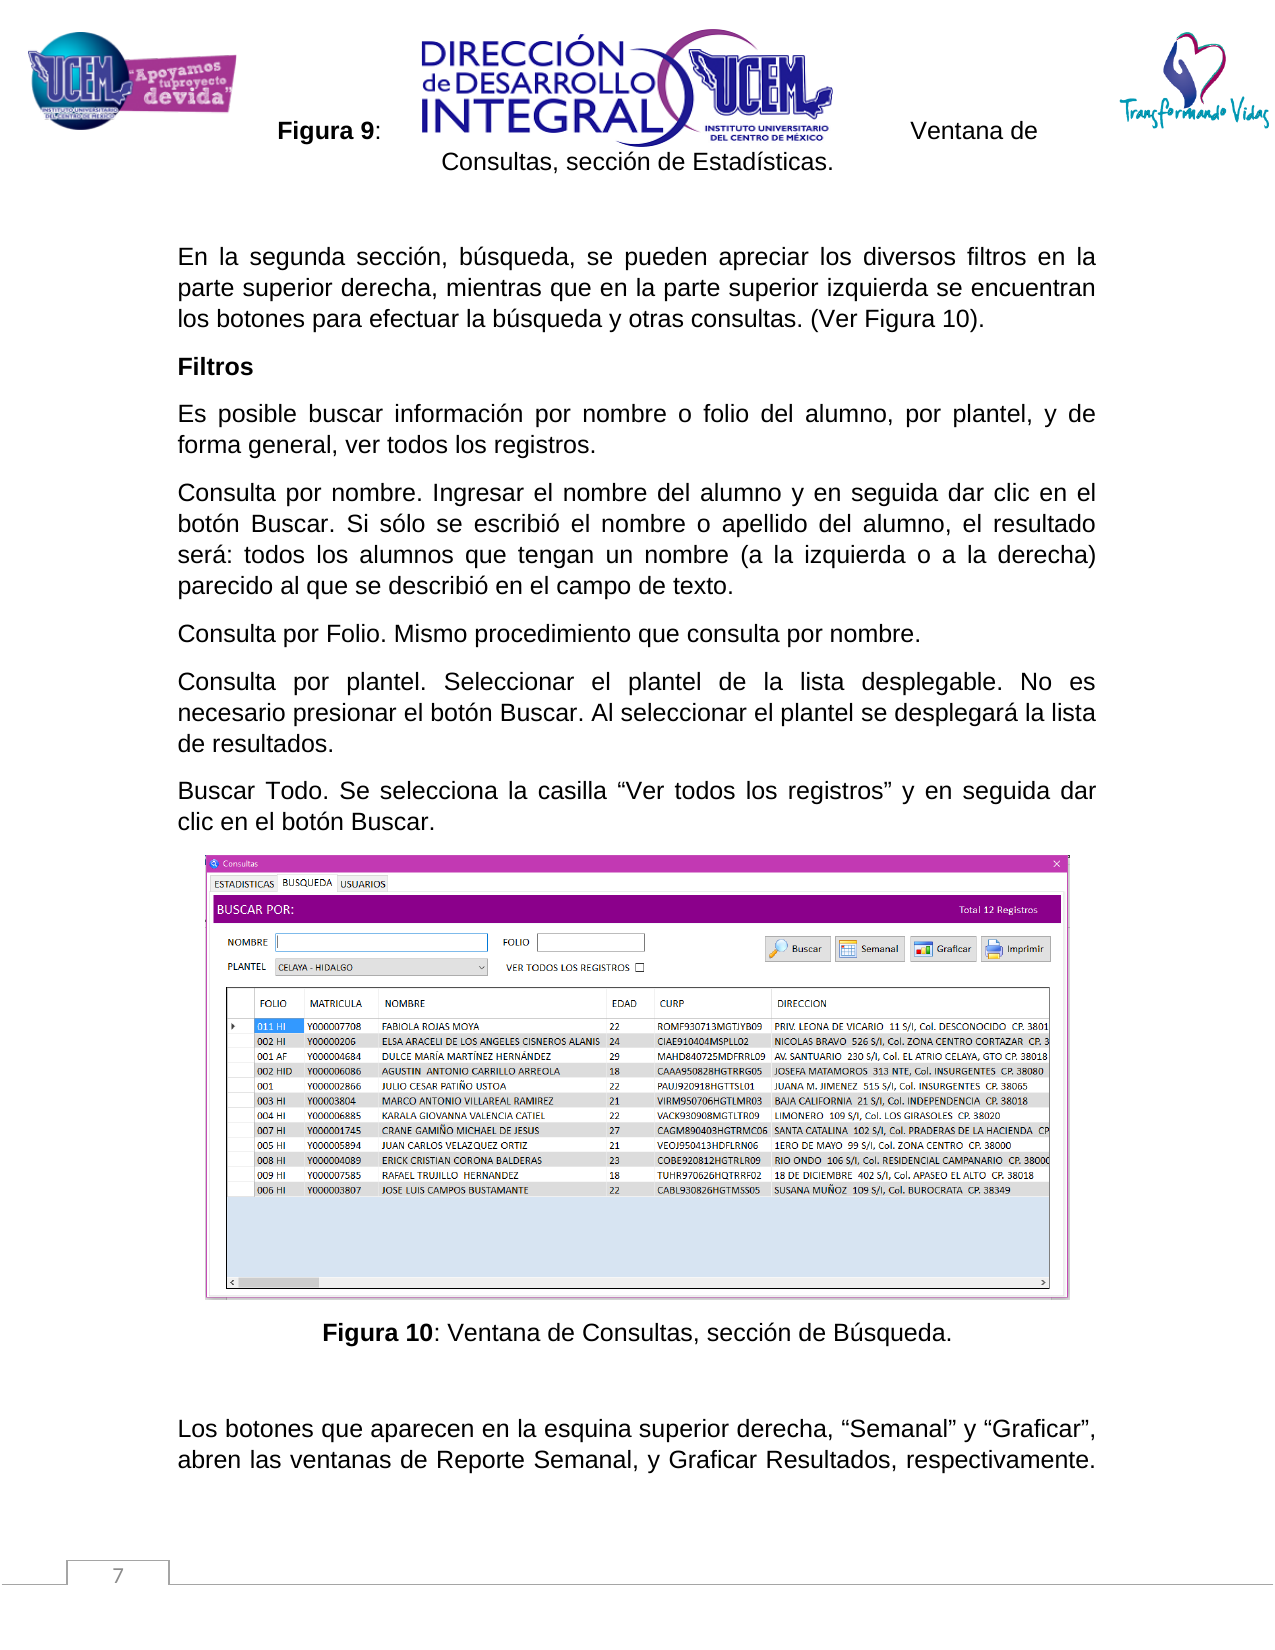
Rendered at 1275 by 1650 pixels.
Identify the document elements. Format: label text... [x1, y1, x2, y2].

text Buscar Todo. Se selecciona la casilla “Ver todos los registros” y en seguida dar clic en el botón Buscar. [177, 776, 1098, 836]
text Figura 10: Ventana de Consultas, sección de Búsqueda. [177, 1318, 1098, 1347]
text Filtros [177, 352, 1098, 380]
picture [421, 29, 833, 116]
text Figura 9: Ventana de Consultas, sección de Estadísticas. [177, 116, 1098, 176]
text Consulta por nombre. Ingresar el nombre del alumno y en seguida dar clic en el botón Buscar. Si sólo se escribió el nombre o apellido del alumno, el resultado será: todos los alumnos que tengan un nombre (a la izquierda o a la derecha) parecido al que se describió en el campo de texto. [177, 478, 1098, 600]
text En la segunda sección, búsqueda, se pueden apreciar los diversos filtros en la parte superior derecha, mientras que en la parte superior izquierda se encuentran los botones para efectuar la búsqueda y otras consultas. (Ver Figura 10). [177, 242, 1098, 333]
picture [205, 855, 1070, 1300]
picture [1115, 21, 1275, 146]
text Consulta por Folio. Mismo procedimiento que consulta por nombre. [177, 619, 1098, 648]
text Es posible buscar información por nombre o folio del alumno, por plantel, y de forma general, ver todos los registros. [177, 399, 1098, 459]
text Consulta por plantel. Seleccionar el plantel de la lista desplegable. No es necesario presionar el botón Buscar. Al seleccionar el plantel se desplegará la lista de resultados. [177, 667, 1098, 757]
picture [28, 32, 237, 130]
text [177, 1414, 1098, 1473]
